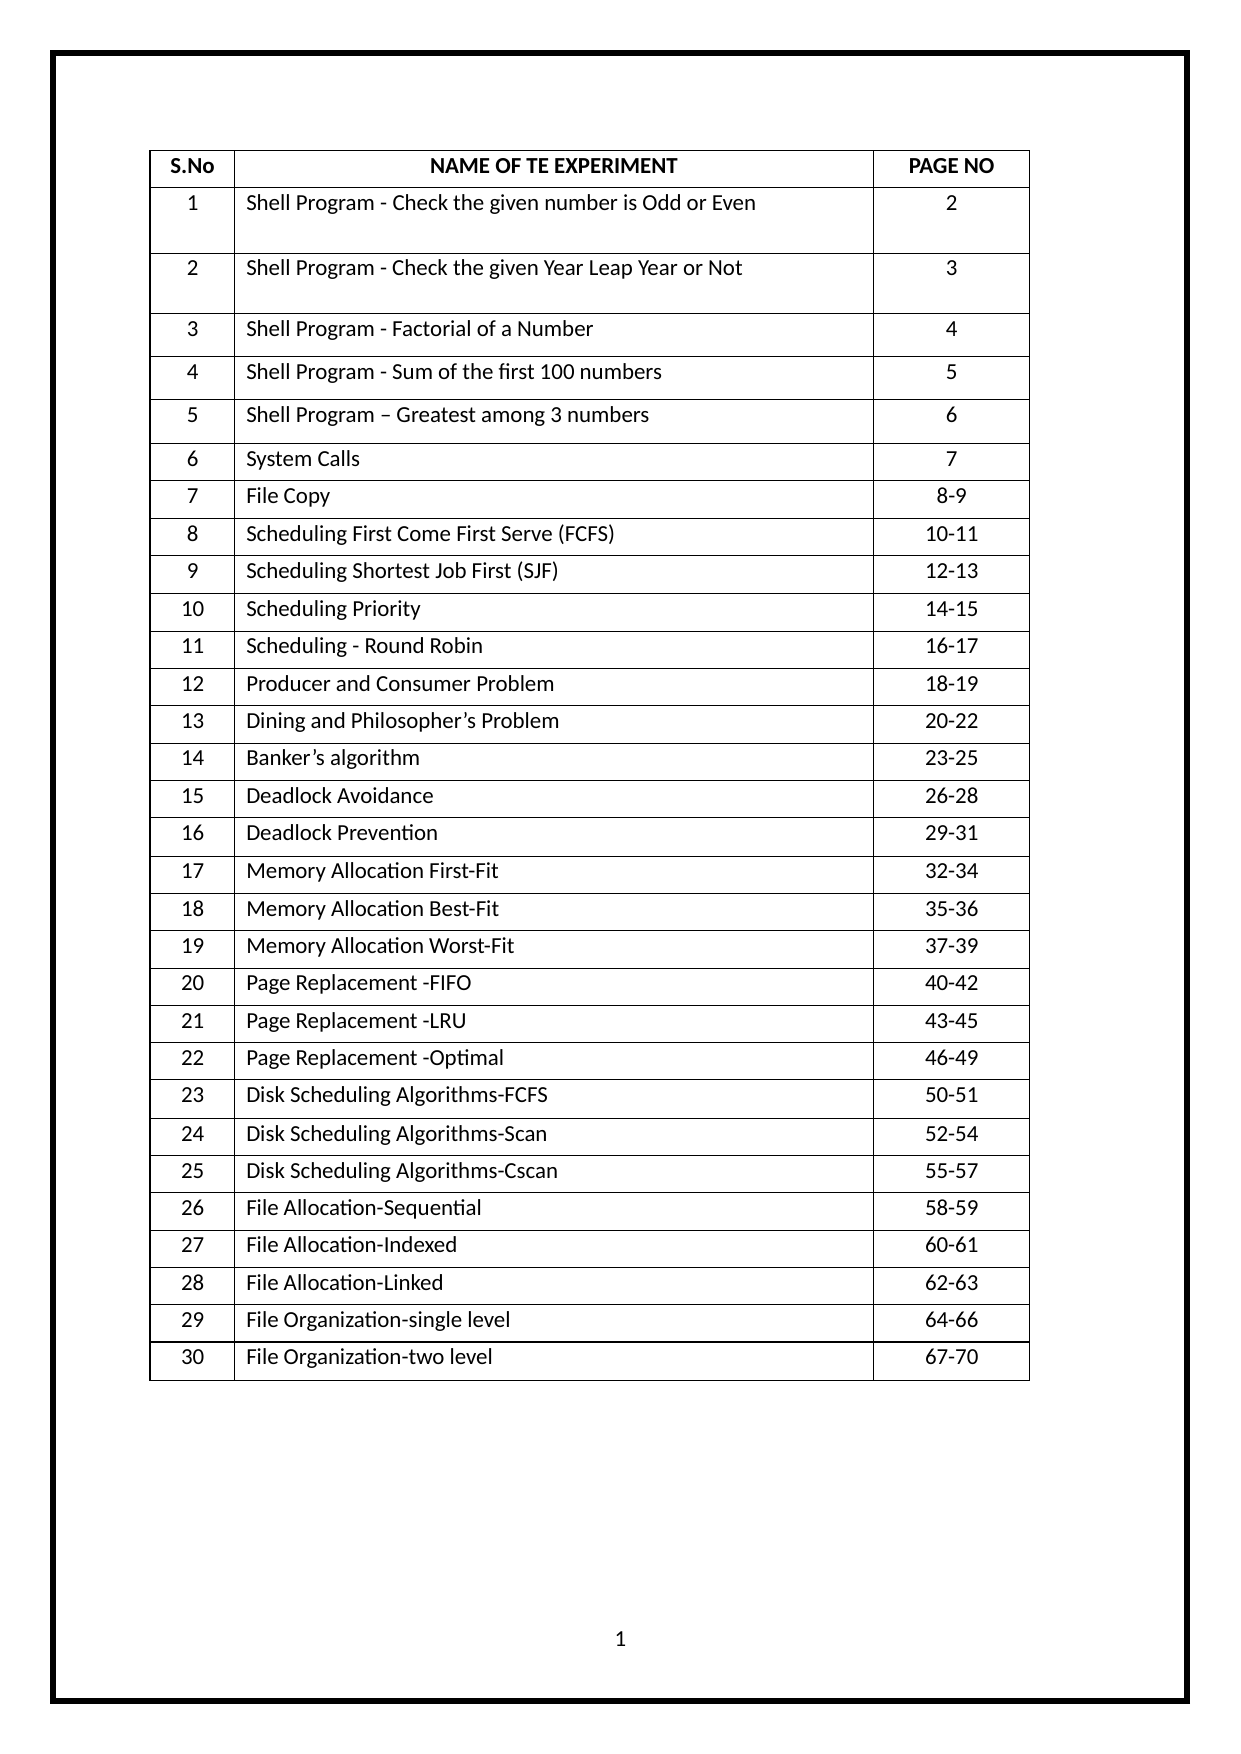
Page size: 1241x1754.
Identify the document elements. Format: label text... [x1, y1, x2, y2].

table_cell 6 [151, 444, 234, 480]
table_cell 62-63 [874, 1268, 1029, 1304]
table_cell Scheduling First Come First Serve (FCFS) [235, 519, 873, 555]
table_cell 30 [151, 1343, 234, 1380]
table_cell 14-15 [874, 594, 1029, 631]
table_cell 16 [151, 818, 234, 856]
table_cell 13 [151, 706, 234, 742]
table_cell Deadlock Prevention [235, 818, 873, 856]
table_cell 15 [151, 781, 234, 817]
table_cell File Allocation-Indexed [235, 1231, 873, 1267]
table_cell 26 [151, 1193, 234, 1229]
table_cell 16-17 [874, 632, 1029, 668]
table_cell Scheduling - Round Robin [235, 632, 873, 668]
table_cell Disk Scheduling Algorithms-Cscan [235, 1156, 873, 1192]
table_header NAME OF TE EXPERIMENT [235, 151, 873, 187]
table_cell 2 [874, 188, 1029, 252]
table_cell Banker’s algorithm [235, 744, 873, 780]
table_cell Page Replacement -Optimal [235, 1043, 873, 1079]
table_cell 28 [151, 1268, 234, 1304]
table_cell 17 [151, 857, 234, 893]
table_cell 22 [151, 1043, 234, 1079]
table_cell Memory Allocation Worst-Fit [235, 931, 873, 967]
table_cell 14 [151, 744, 234, 780]
table_cell Shell Program - Sum of the first 100 numbers [235, 357, 873, 399]
table_cell 23 [151, 1080, 234, 1118]
table_cell 32-34 [874, 857, 1029, 893]
table_cell 1 [151, 188, 234, 252]
table_cell 10-11 [874, 519, 1029, 555]
table_cell 55-57 [874, 1156, 1029, 1192]
table_cell 29-31 [874, 818, 1029, 856]
table_cell File Allocation-Sequential [235, 1193, 873, 1229]
table_cell 8-9 [874, 481, 1029, 518]
table_cell 35-36 [874, 894, 1029, 930]
table_cell 9 [151, 556, 234, 593]
table_cell Shell Program – Greatest among 3 numbers [235, 400, 873, 443]
table_cell Page Replacement -LRU [235, 1006, 873, 1042]
table_cell 20-22 [874, 706, 1029, 742]
table_cell 40-42 [874, 969, 1029, 1005]
table_cell 43-45 [874, 1006, 1029, 1042]
table_cell Disk Scheduling Algorithms-Scan [235, 1119, 873, 1155]
table_cell 67-70 [874, 1343, 1029, 1380]
table_cell 60-61 [874, 1231, 1029, 1267]
table_cell 23-25 [874, 744, 1029, 780]
table_cell File Copy [235, 481, 873, 518]
table_cell 50-51 [874, 1080, 1029, 1118]
table_cell 3 [874, 254, 1029, 313]
table_header S.No [151, 151, 234, 187]
table_cell 29 [151, 1305, 234, 1341]
table_cell Deadlock Avoidance [235, 781, 873, 817]
table_cell Page Replacement -FIFO [235, 969, 873, 1005]
table_cell 46-49 [874, 1043, 1029, 1079]
table_cell File Organization-single level [235, 1305, 873, 1341]
table_cell Shell Program - Factorial of a Number [235, 314, 873, 356]
table_cell Scheduling Priority [235, 594, 873, 631]
table_cell 11 [151, 632, 234, 668]
table_cell 4 [151, 357, 234, 399]
table_cell 8 [151, 519, 234, 555]
table_cell 6 [874, 400, 1029, 443]
table_cell 64-66 [874, 1305, 1029, 1341]
table_cell 7 [151, 481, 234, 518]
table_cell 2 [151, 254, 234, 313]
table_cell 25 [151, 1156, 234, 1192]
table_header PAGE NO [874, 151, 1029, 187]
table_cell Memory Allocation Best-Fit [235, 894, 873, 930]
table_cell 21 [151, 1006, 234, 1042]
table_cell File Organization-two level [235, 1343, 873, 1380]
table_cell 5 [151, 400, 234, 443]
table_cell Shell Program - Check the given number is Odd or Even [235, 188, 873, 252]
table_cell Dining and Philosopher’s Problem [235, 706, 873, 742]
table_cell 18 [151, 894, 234, 930]
table_cell 58-59 [874, 1193, 1029, 1229]
table_cell 26-28 [874, 781, 1029, 817]
table_cell 37-39 [874, 931, 1029, 967]
table_cell 7 [874, 444, 1029, 480]
table_cell 18-19 [874, 669, 1029, 705]
table_cell 12 [151, 669, 234, 705]
table_cell Scheduling Shortest Job First (SJF) [235, 556, 873, 593]
table_cell 10 [151, 594, 234, 631]
table_cell File Allocation-Linked [235, 1268, 873, 1304]
table_cell Memory Allocation First-Fit [235, 857, 873, 893]
table_cell System Calls [235, 444, 873, 480]
table_cell Producer and Consumer Problem [235, 669, 873, 705]
table_cell 12-13 [874, 556, 1029, 593]
table_cell Shell Program - Check the given Year Leap Year or Not [235, 254, 873, 313]
table_cell 24 [151, 1119, 234, 1155]
table_cell 4 [874, 314, 1029, 356]
table_cell 20 [151, 969, 234, 1005]
table_cell 5 [874, 357, 1029, 399]
table_cell 27 [151, 1231, 234, 1267]
table_cell Disk Scheduling Algorithms-FCFS [235, 1080, 873, 1118]
table_cell 52-54 [874, 1119, 1029, 1155]
table_cell 19 [151, 931, 234, 967]
table_cell 3 [151, 314, 234, 356]
